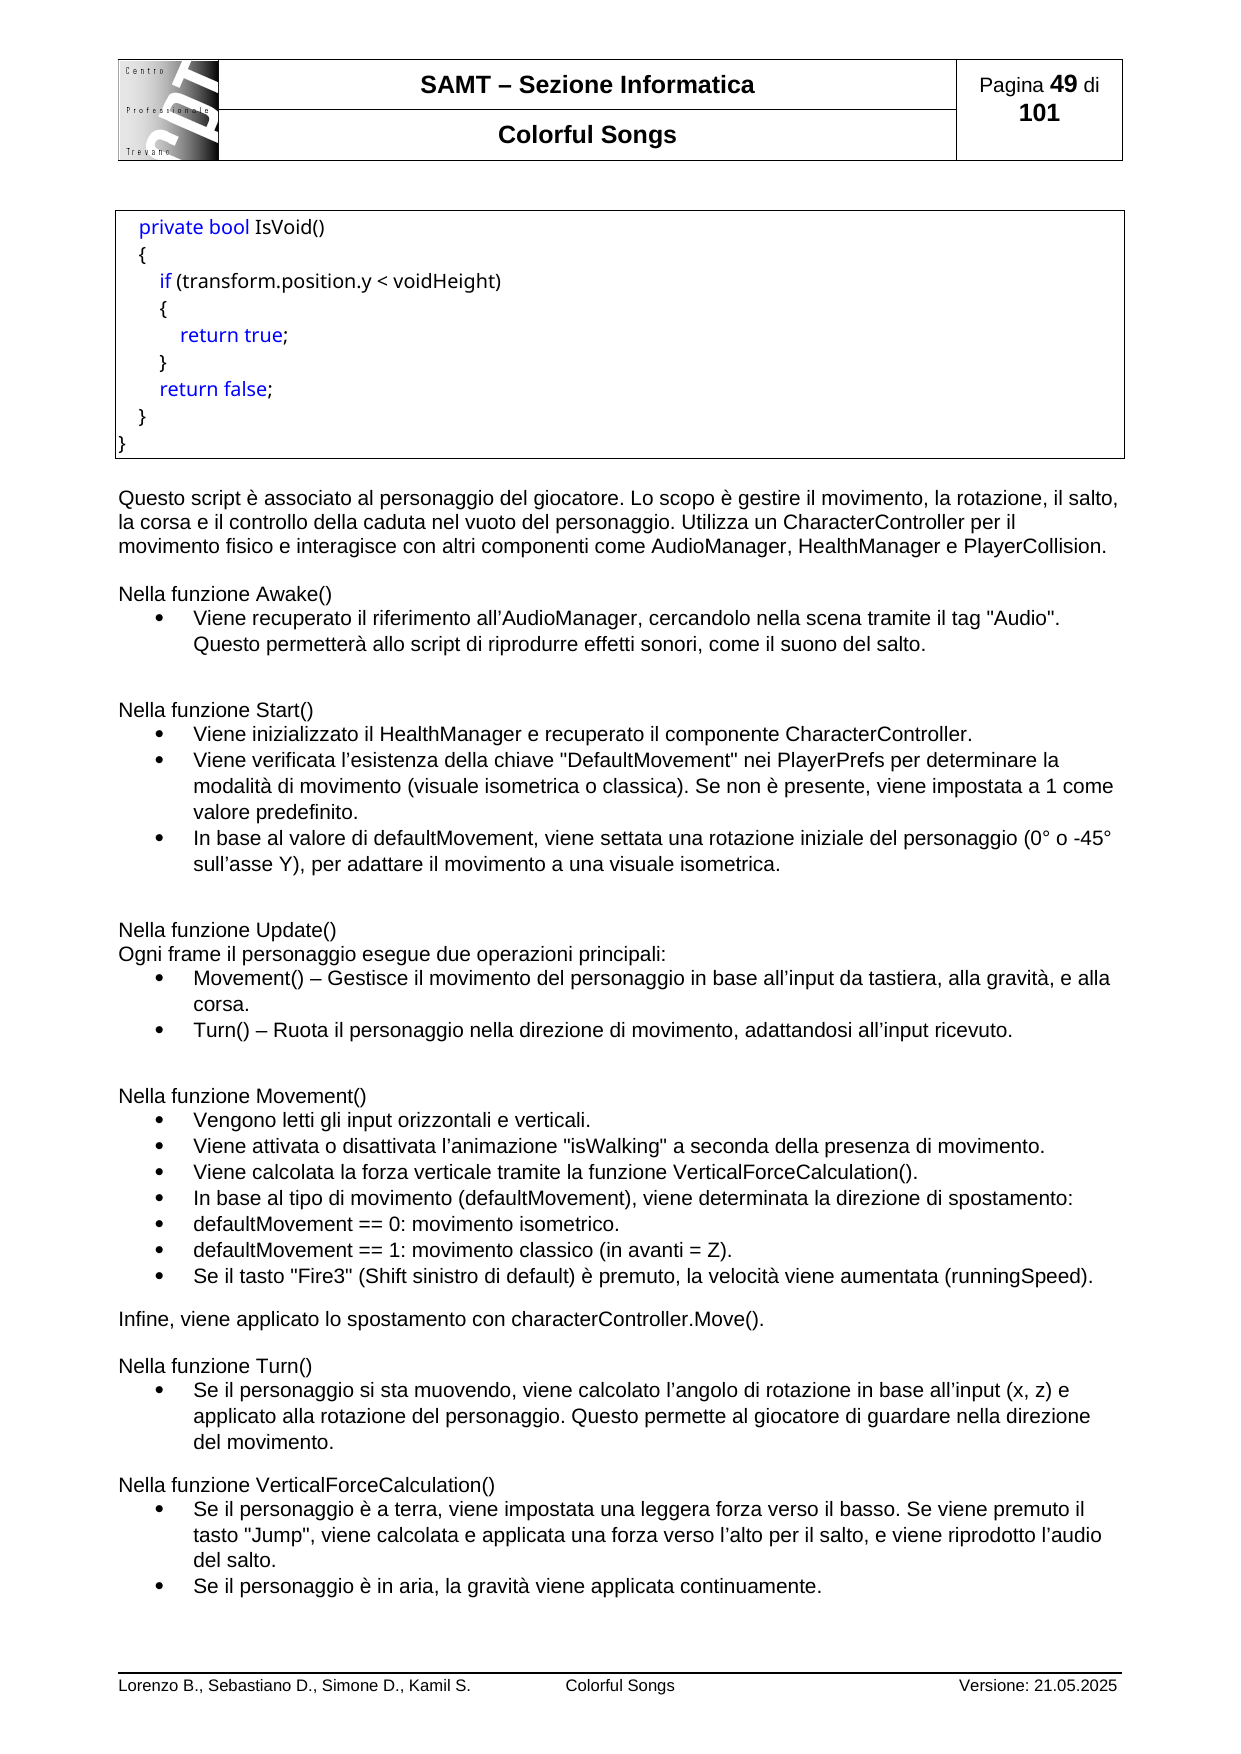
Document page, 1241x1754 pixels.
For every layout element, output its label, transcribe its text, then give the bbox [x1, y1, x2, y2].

list In base al valore di defaultMovement, viene settata una rotazione iniziale del personaggio (0° o -45° sull’asse Y), per adattare il movimento a una visuale isometrica. [156, 826, 1122, 876]
list Movement() – Gestisce il movimento del personaggio in base all’input da tastiera, alla gravità, e alla corsa. [156, 966, 1122, 1016]
list In base al tipo di movimento (defaultMovement), viene determinata la direzione di spostamento: [156, 1186, 1122, 1210]
list Viene inizializzato il HealthManager e recuperato il componente CharacterController. [156, 722, 1122, 746]
list Viene attivata o disattivata l’animazione "isWalking" a seconda della presenza di movimento. [156, 1134, 1122, 1158]
text Nella funzione VerticalForceCalculation() [118, 1473, 1122, 1497]
picture [118, 60, 219, 160]
text Nella funzione Update() [118, 918, 1122, 942]
text Questo script è associato al personaggio del giocatore. Lo scopo è gestire il movimento, la rotazione, il salto, la corsa e il controllo della caduta nel vuoto del personaggio. Utilizza un CharacterController per il movimento fisico e interagisce con altri componenti come AudioManager, HealthManager e PlayerCollision. [118, 486, 1122, 558]
list Turn() – Ruota il personaggio nella direzione di movimento, adattandosi all’input ricevuto. [156, 1018, 1122, 1042]
list Se il personaggio si sta muovendo, viene calcolato l’angolo di rotazione in base all’input (x, z) e applicato alla rotazione del personaggio. Questo permette al giocatore di guardare nella direzione del movimento. [156, 1378, 1122, 1454]
list Viene recuperato il riferimento all’AudioManager, cercandolo nella scena tramite il tag "Audio". Questo permetterà allo script di riprodurre effetti sonori, come il suono del salto. [156, 606, 1122, 656]
list defaultMovement == 1: movimento classico (in avanti = Z). [156, 1238, 1122, 1262]
text return false; [118, 375, 1122, 402]
list Viene verificata l’esistenza della chiave "DefaultMovement" nei PlayerPrefs per determinare la modalità di movimento (visuale isometrica o classica). Se non è presente, viene impostata a 1 come valore predefinito. [156, 748, 1122, 824]
list defaultMovement == 0: movimento isometrico. [156, 1212, 1122, 1236]
list Se il personaggio è in aria, la gravità viene applicata continuamente. [156, 1574, 1122, 1598]
text Nella funzione Movement() [118, 1084, 1122, 1108]
text Nella funzione Awake() [118, 582, 1122, 606]
text Ogni frame il personaggio esegue due operazioni principali: [118, 942, 1122, 966]
text { [118, 240, 1122, 267]
text Nella funzione Start() [118, 698, 1122, 722]
text Nella funzione Turn() [118, 1354, 1122, 1378]
list Vengono letti gli input orizzontali e verticali. [156, 1108, 1122, 1132]
text } [118, 402, 1122, 426]
text } [118, 348, 1122, 375]
text if (transform.position.y < voidHeight) [118, 267, 1122, 294]
list Se il personaggio è a terra, viene impostata una leggera forza verso il basso. Se viene premuto il tasto "Jump", viene calcolata e applicata una forza verso l’alto per il salto, e viene riprodotto l’audio del salto. [156, 1497, 1122, 1572]
text Infine, viene applicato lo spostamento con characterController.Move(). [118, 1306, 1122, 1330]
text private bool IsVoid() [116, 211, 1124, 240]
text } [116, 426, 1124, 458]
list Viene calcolata la forza verticale tramite la funzione VerticalForceCalculation(). [156, 1160, 1122, 1184]
text { [118, 294, 1122, 321]
text return true; [118, 321, 1122, 348]
list Se il tasto "Fire3" (Shift sinistro di default) è premuto, la velocità viene aumentata (runningSpeed). [156, 1264, 1122, 1288]
